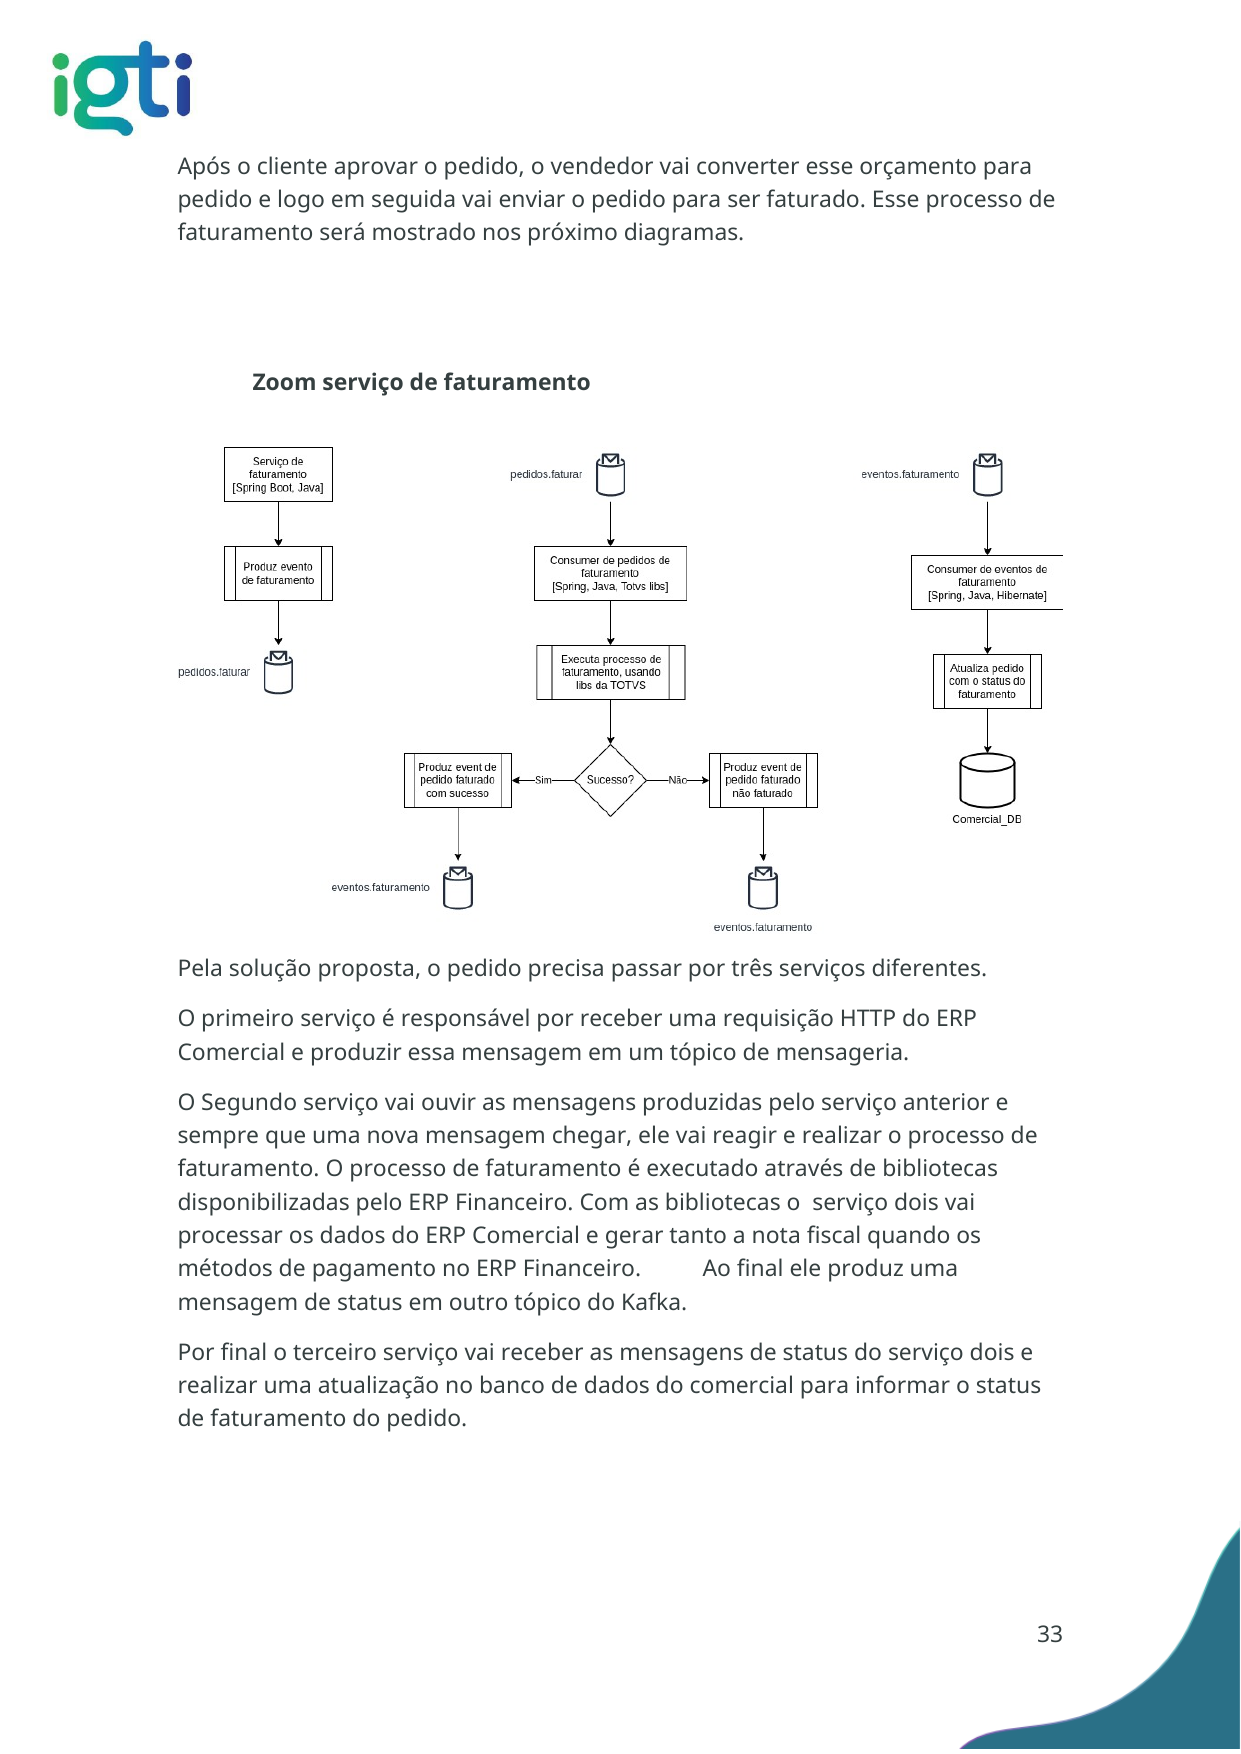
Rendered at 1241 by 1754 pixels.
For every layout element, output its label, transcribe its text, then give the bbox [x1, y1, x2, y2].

text Após o cliente aprovar o pedido, o vendedor vai converter esse orçamento para pedido e logo em seguida vai enviar o pedido para ser faturado. Esse processo de faturamento será mostrado nos próximo diagramas. [177, 148, 1063, 248]
text O Segundo serviço vai ouvir as mensagens produzidas pelo serviço anterior e sempre que uma nova mensagem chegar, ele vai reagir e realizar o processo de faturamento. O processo de faturamento é executado através de bibliotecas disponibilizadas pelo ERP Financeiro. Com as bibliotecas o serviço dois vai processar os dados do ERP Comercial e gerar tanto a nota fiscal quando os métodos de pagamento no ERP Financeiro. Ao final ele produz uma mensagem de status em outro tópico do Kafka. [177, 1083, 1063, 1317]
text Pela solução proposta, o pedido precisa passar por três serviços diferentes. [177, 950, 1063, 983]
text Zoom serviço de faturamento [177, 364, 1063, 398]
picture [37, 34, 205, 141]
text Por final o terceiro serviço vai receber as mensagens de status do serviço dois e realizar uma atualização no banco de dados do comercial para informar o status de faturamento do pedido. [177, 1333, 1063, 1433]
picture [177, 447, 1063, 934]
picture [955, 1521, 1241, 1749]
text O primeiro serviço é responsável por receber uma requisição HTTP do ERP Comercial e produzir essa mensagem em um tópico de mensageria. [177, 1000, 1063, 1067]
